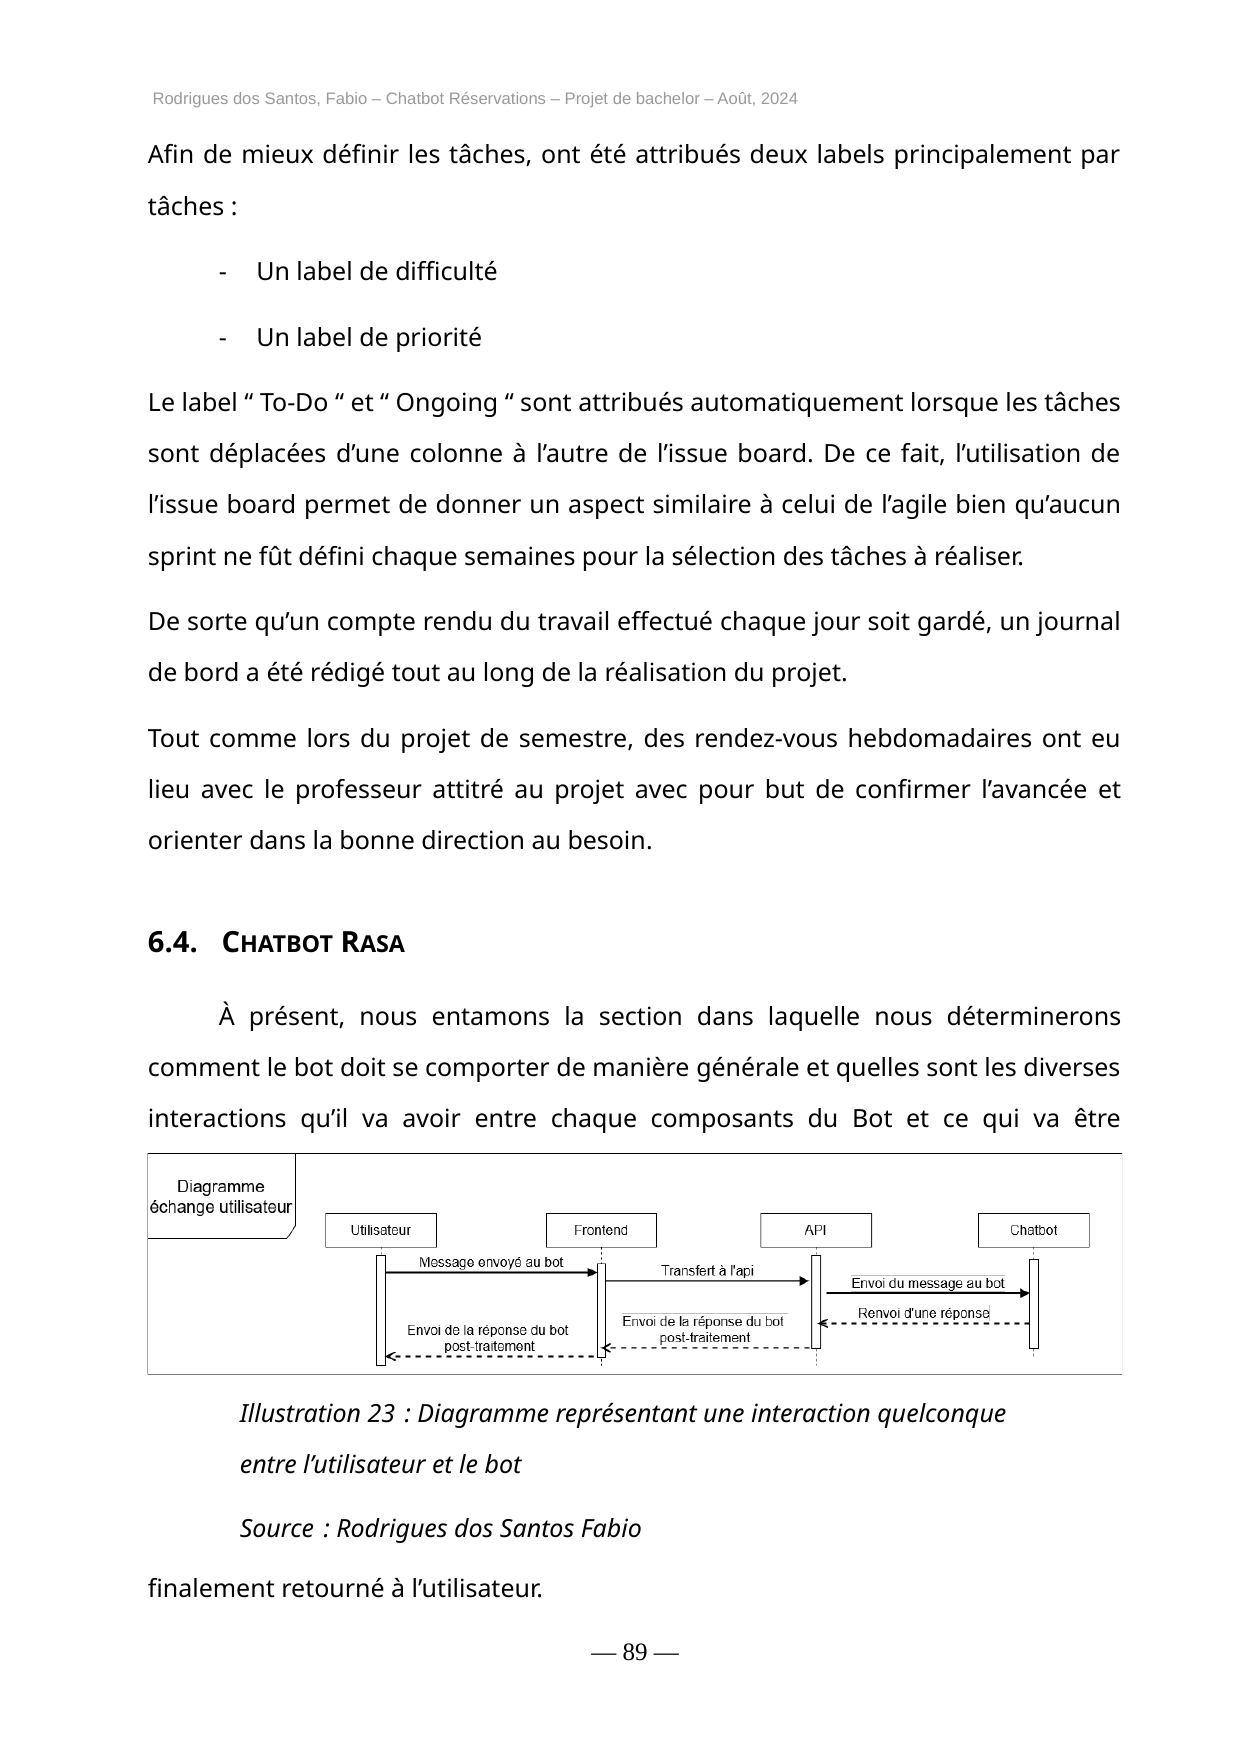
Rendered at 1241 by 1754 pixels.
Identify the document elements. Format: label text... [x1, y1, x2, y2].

text À présent, nous entamons la section dans laquelle nous déterminerons comment le bot doit se comporter de manière générale et quelles sont les diverses interactions qu’il va avoir entre chaque composants du Bot et ce qui va être finalement retourné à l’utilisateur. [148, 1375, 1122, 1605]
list Un label de priorité [218, 319, 1122, 353]
text Afin de mieux définir les tâches, ont été attribués deux labels principalement par tâches : [148, 137, 1122, 222]
list Un label de difficulté [218, 254, 1122, 288]
subtitle Chatbot Rasa [148, 921, 1122, 961]
text Tout comme lors du projet de semestre, des rendez-vous hebdomadaires ont eu lieu avec le professeur attitré au projet avec pour but de confirmer l’avancée et orienter dans la bonne direction au besoin. [148, 721, 1122, 857]
picture [147, 1153, 1123, 1375]
text Le label “ To-Do “ et “ Ongoing “ sont attribués automatiquement lorsque les tâches sont déplacées d’une colonne à l’autre de l’issue board. De ce fait, l’utilisation de l’issue board permet de donner un aspect similaire à celui de l’agile bien qu’aucun sprint ne fût défini chaque semaines pour la sélection des tâches à réaliser. [148, 385, 1122, 572]
text De sorte qu’un compte rendu du travail effectué chaque jour soit gardé, un journal de bord a été rédigé tout au long de la réalisation du projet. [148, 604, 1122, 689]
text À présent, nous entamons la section dans laquelle nous déterminerons comment le bot doit se comporter de manière générale et quelles sont les diverses interactions qu’il va avoir entre chaque composants du Bot et ce qui va être finalement retourné à l’utilisateur. [148, 998, 1122, 1153]
